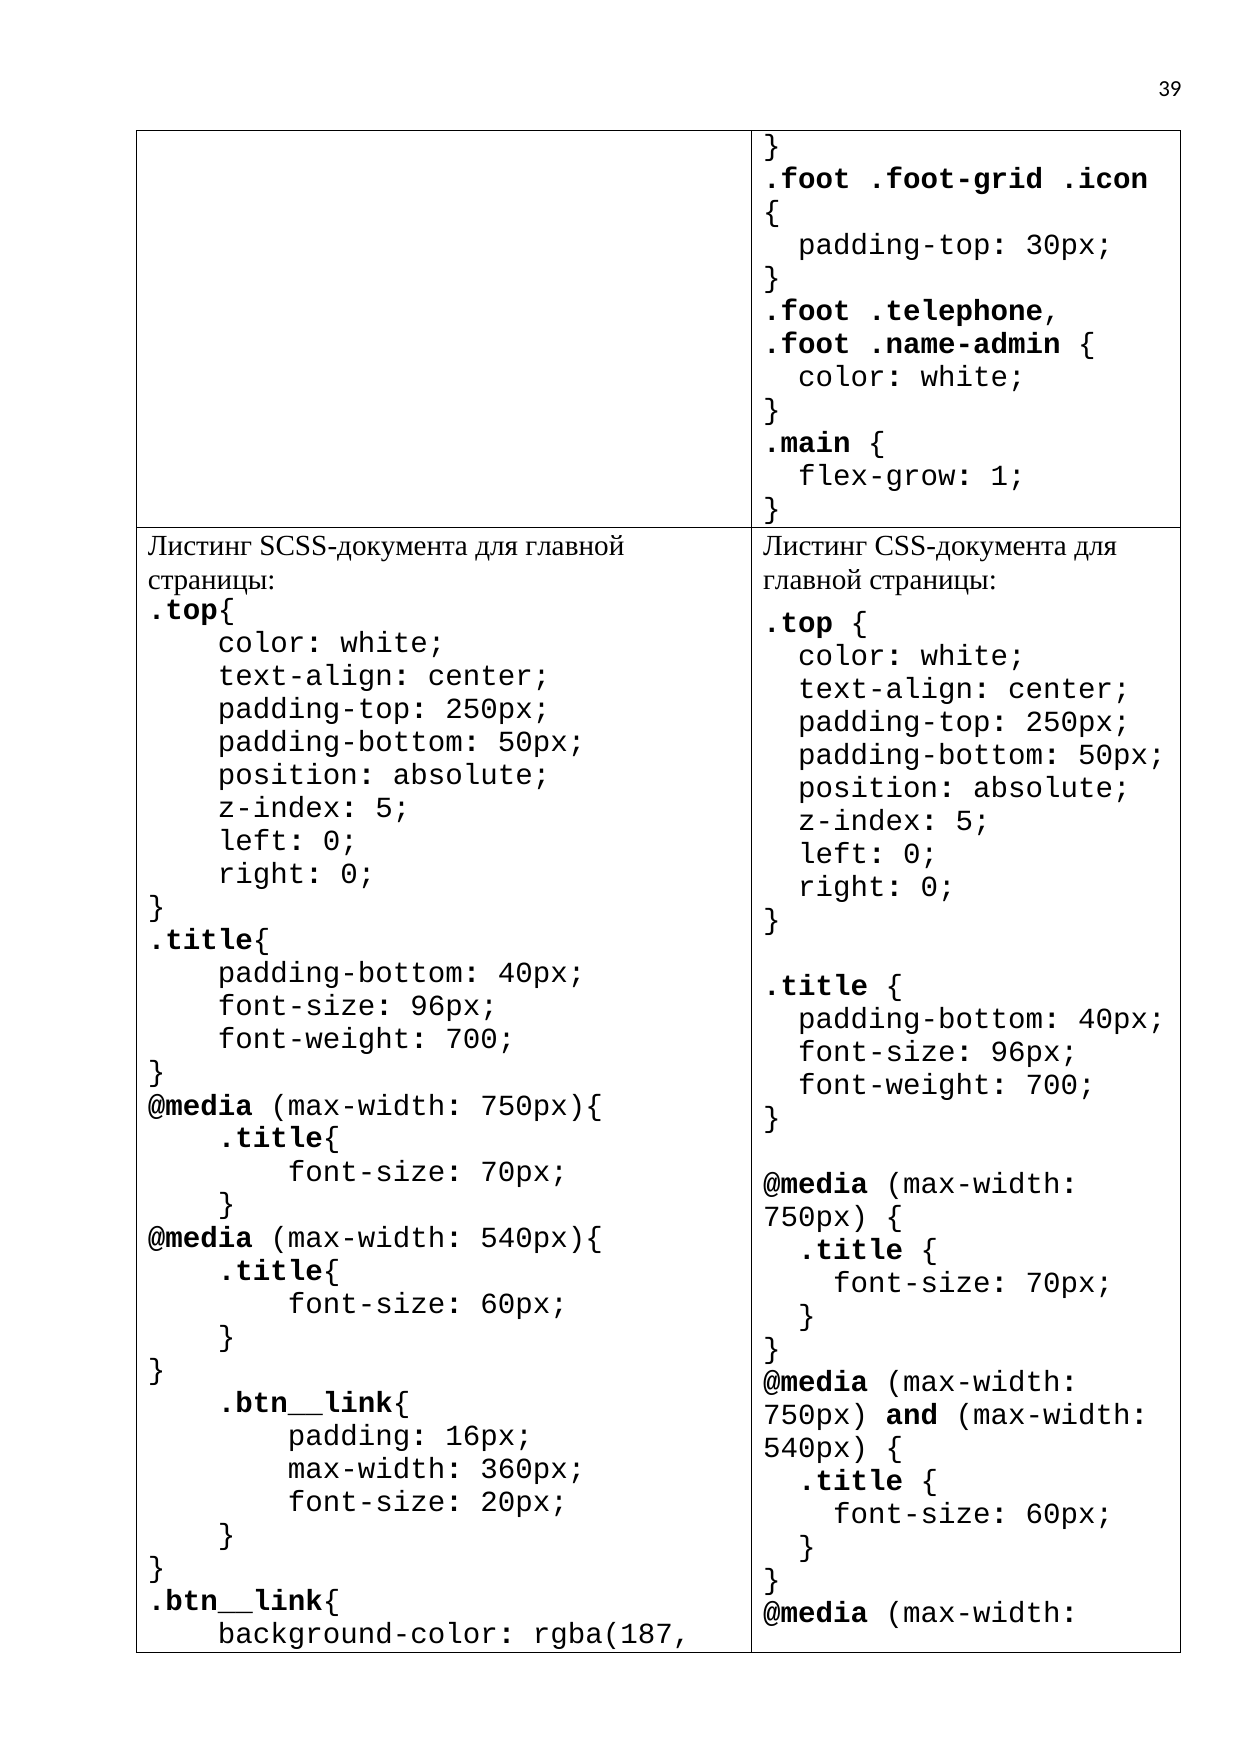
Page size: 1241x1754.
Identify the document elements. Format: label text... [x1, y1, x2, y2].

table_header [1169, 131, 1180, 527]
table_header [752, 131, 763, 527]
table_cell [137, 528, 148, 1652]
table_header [137, 131, 751, 527]
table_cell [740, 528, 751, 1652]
